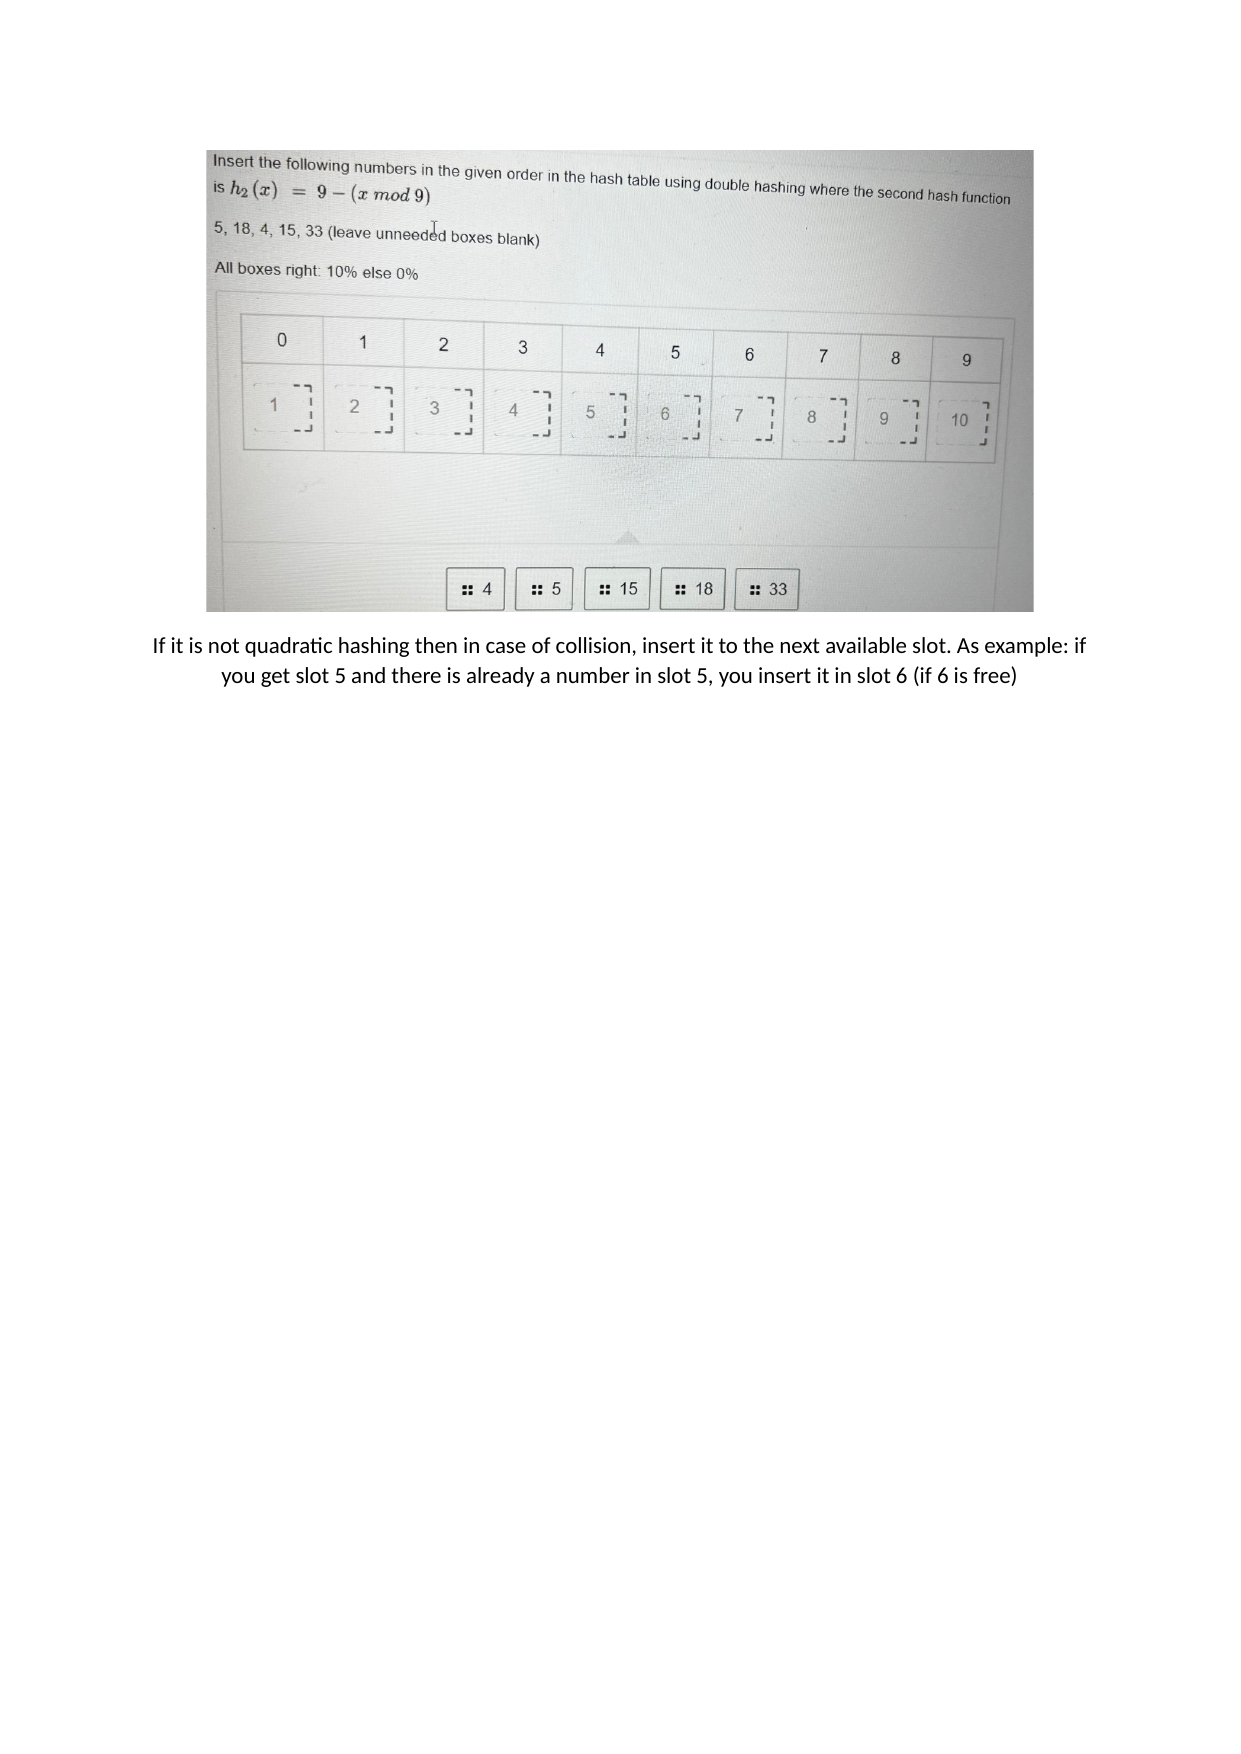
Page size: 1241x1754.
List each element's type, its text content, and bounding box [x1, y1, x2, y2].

picture [206, 150, 1034, 612]
text If it is not quadratic hashing then in case of collision, insert it to the next available slot. As example: if you get slot 5 and there is already a number in slot 5, you insert it in slot 6 (if 6 is free) [150, 631, 1090, 689]
